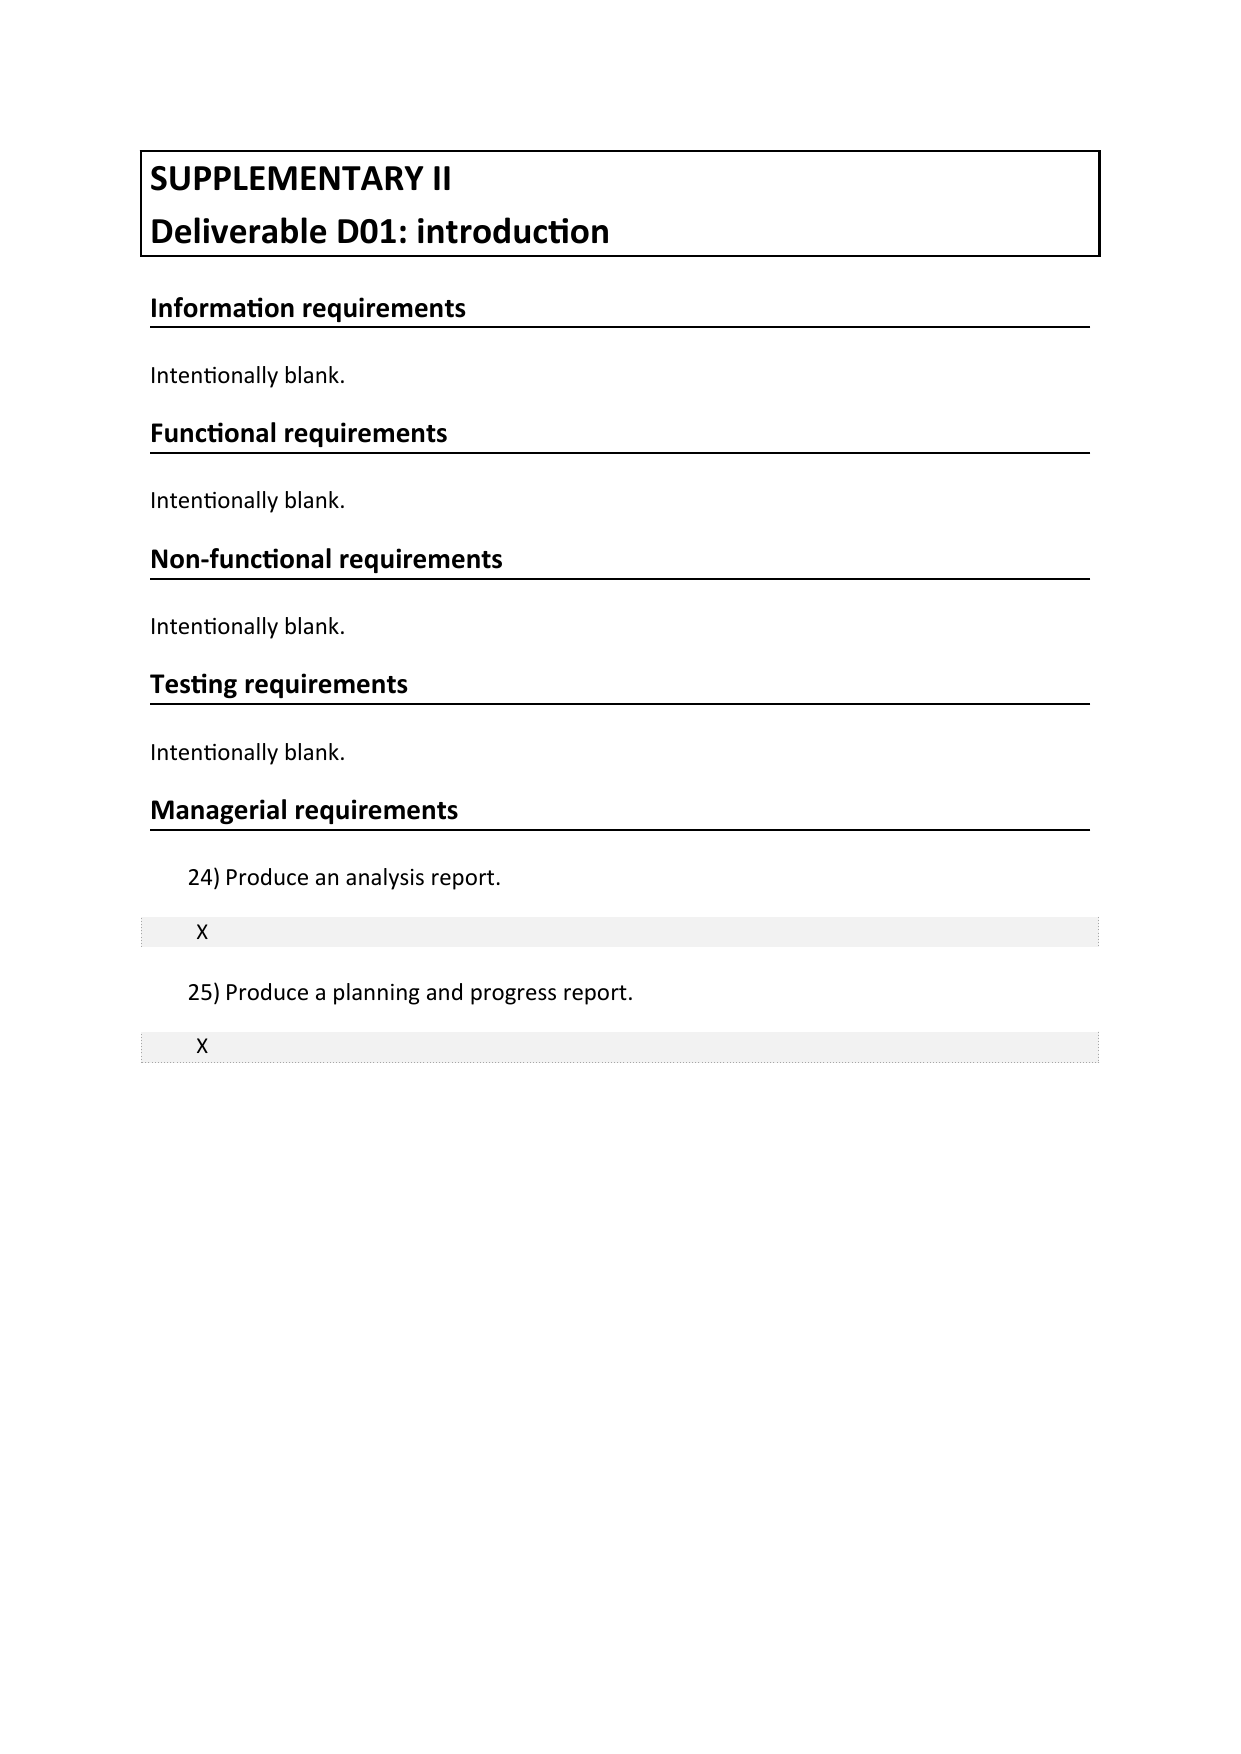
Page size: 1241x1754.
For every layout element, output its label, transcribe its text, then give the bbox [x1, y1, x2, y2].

subtitle Managerial requirements [150, 791, 1090, 829]
text Intentionally blank. [150, 484, 1090, 515]
subtitle Information requirements [150, 289, 1090, 326]
list Produce an analysis report. [187, 861, 1090, 892]
list Produce a planning and progress report. [187, 976, 1090, 1007]
subtitle Functional requirements [150, 414, 1090, 452]
text X [141, 917, 1099, 947]
text Intentionally blank. [150, 359, 1090, 389]
subtitle SUPPLEMENTARY II Deliverable D01: introduction [142, 152, 1098, 255]
text Intentionally blank. [150, 736, 1090, 766]
subtitle Testing requirements [150, 666, 1090, 703]
text Intentionally blank. [150, 610, 1090, 641]
subtitle Non-functional requirements [150, 540, 1090, 578]
text X [141, 1032, 1099, 1063]
